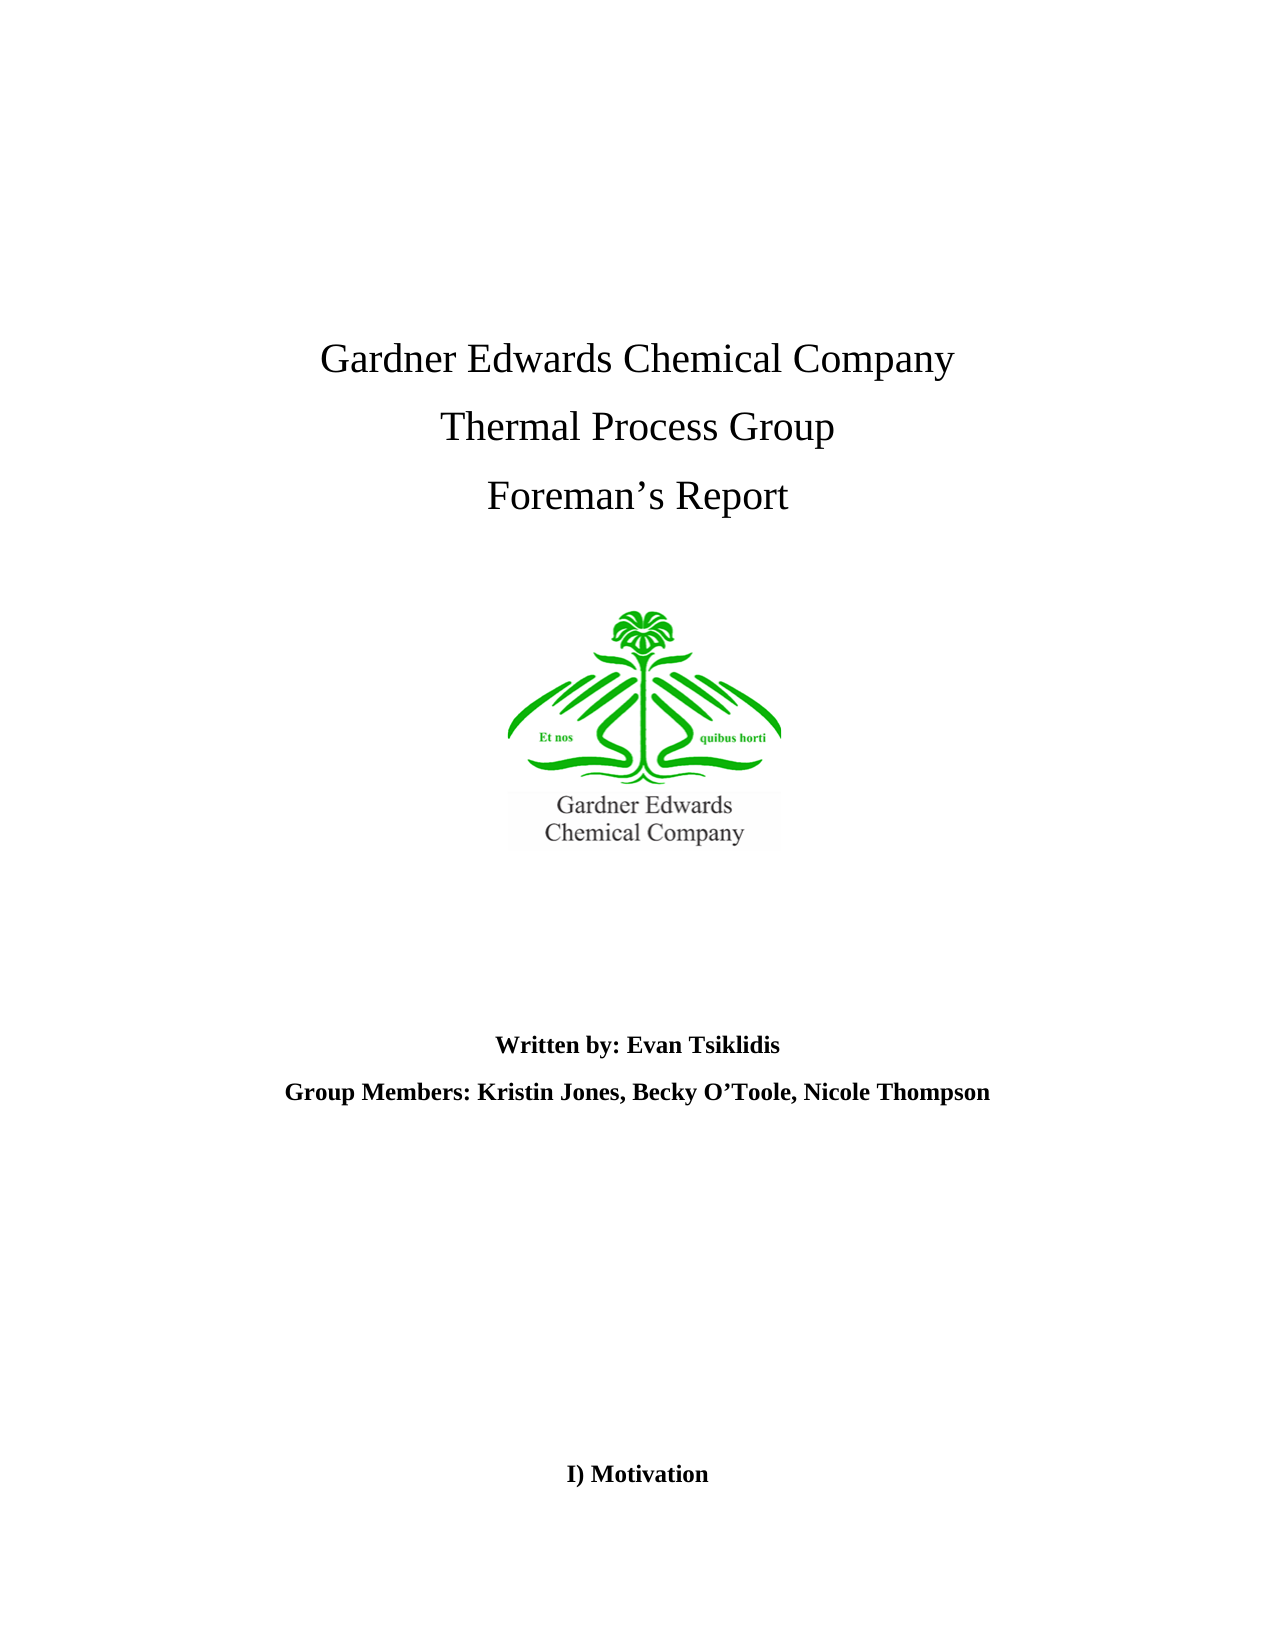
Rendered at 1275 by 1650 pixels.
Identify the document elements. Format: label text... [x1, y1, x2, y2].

text Gardner Edwards Chemical Company [150, 333, 1125, 381]
text Group Members: Kristin Jones, Becky O’Toole, Nicole Thompson [150, 1077, 1125, 1106]
picture [506, 608, 781, 849]
text Foreman’s Report [150, 470, 1125, 518]
text Thermal Process Group [150, 402, 1125, 450]
text Written by: Evan Tsiklidis [150, 1030, 1125, 1058]
text I) Motivation [150, 1459, 1125, 1488]
